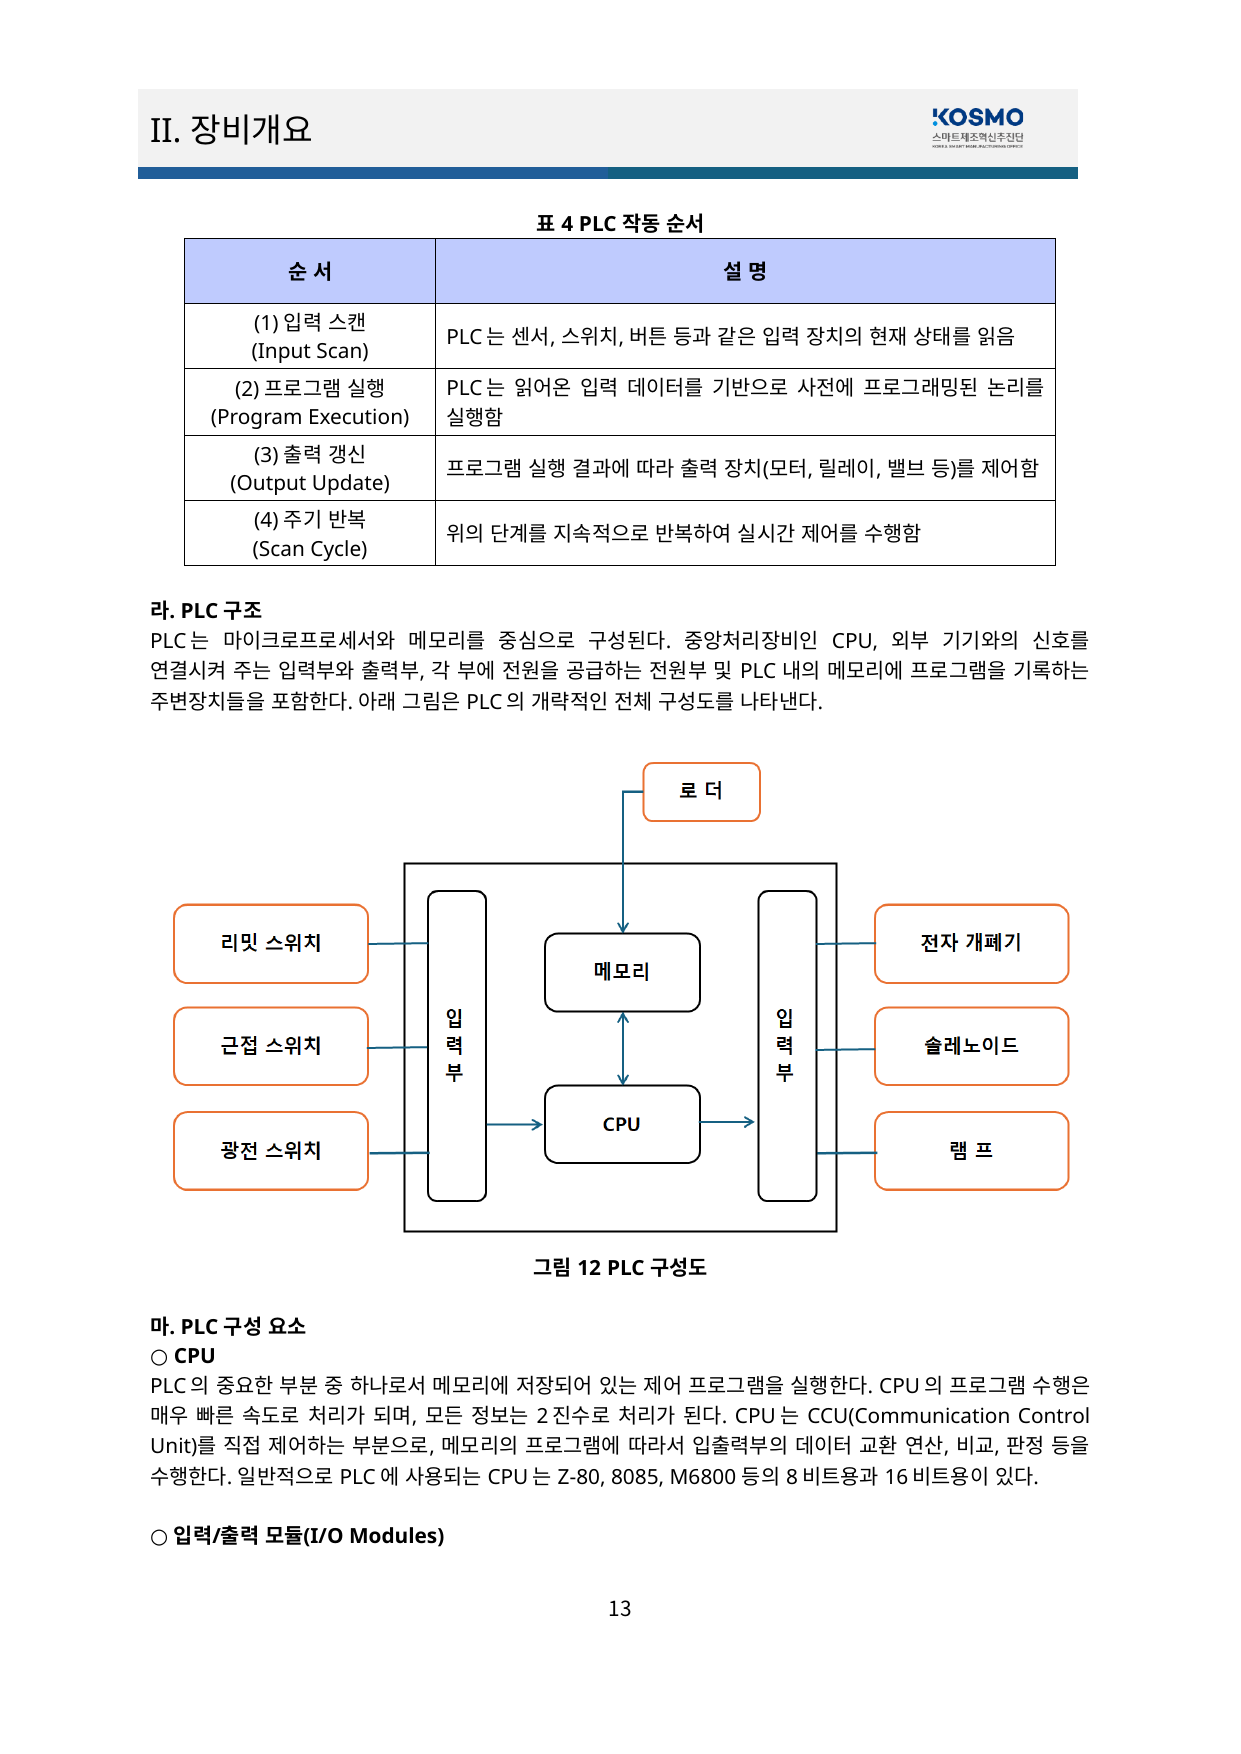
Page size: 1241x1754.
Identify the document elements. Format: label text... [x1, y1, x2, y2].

table_cell PLC는 읽어온 입력 데이터를 기반으로 사전에 프로그래밍된 논리를 실행함 [436, 369, 1055, 435]
table_cell PLC는 센서, 스위치, 버튼 등과 같은 입력 장치의 현재 상태를 읽음 [436, 304, 1055, 368]
text PLC는 마이크로프로세서와 메모리를 중심으로 구성된다. 중앙처리장비인 CPU, 외부 기기와의 신호를 연결시켜 주는 입력부와 출력부, 각 부에 전원을 공급하는 전원부 및 PLC 내의 메모리에 프로그램을 기록하는 주변장치들을 포함한다. 아래 그림은 PLC의 개략적인 전체 구성도를 나타낸다. [150, 624, 1090, 715]
text PLC의 중요한 부분 중 하나로서 메모리에 저장되어 있는 제어 프로그램을 실행한다. CPU의 프로그램 수행은 매우 빠른 속도로 처리가 되며, 모든 정보는 2진수로 처리가 된다. CPU는 CCU(Communication Control Unit)를 직접 제어하는 부분으로, 메모리의 프로그램에 따라서 입출력부의 데이터 교환 연산, 비교, 판정 등을 수행한다. 일반적으로 PLC에 사용되는 CPU는 Z-80, 8085, M6800 등의 8비트용과 16비트용이 있다. [150, 1369, 1090, 1490]
table_header 설 명 [436, 239, 1055, 303]
table_cell 위의 단계를 지속적으로 반복하여 실시간 제어를 수행함 [436, 501, 1055, 565]
picture [150, 743, 1091, 1252]
table_header 순 서 [185, 239, 435, 303]
text ○ CPU [150, 1341, 1090, 1369]
text 마. PLC 구성 요소 [150, 1310, 1090, 1341]
table_cell (2) 프로그램 실행 (Program Execution) [185, 369, 435, 435]
picture [932, 108, 1024, 148]
table_cell (3) 출력 갱신 (Output Update) [185, 436, 435, 500]
table_cell (4) 주기 반복 (Scan Cycle) [185, 501, 435, 565]
text ○ 입력/출력 모듈(I/O Modules) [150, 1519, 1090, 1549]
table_cell (1) 입력 스캔 (Input Scan) [185, 304, 435, 368]
table_cell 프로그램 실행 결과에 따라 출력 장치(모터, 릴레이, 밸브 등)를 제어함 [436, 436, 1055, 500]
text 라. PLC 구조 [150, 594, 1090, 624]
